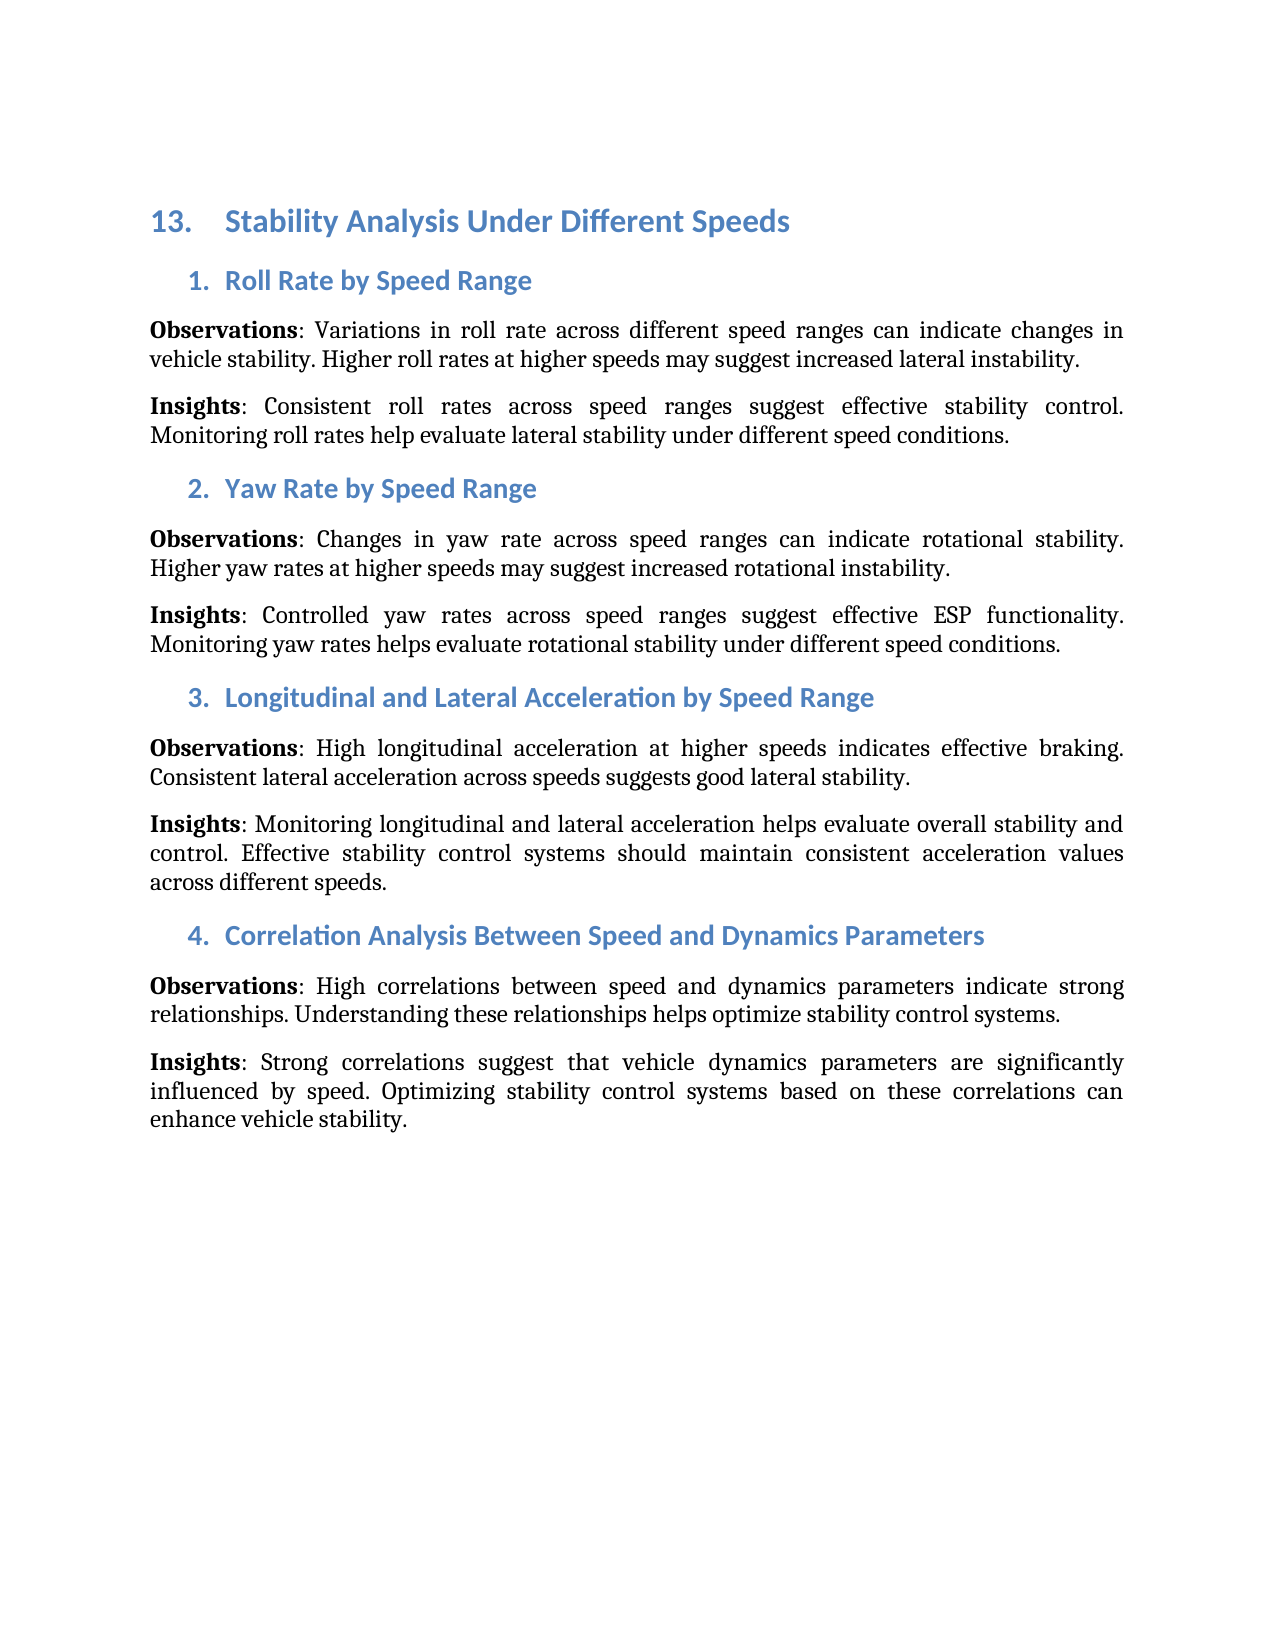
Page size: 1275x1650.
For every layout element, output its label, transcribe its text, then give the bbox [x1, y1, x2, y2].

subtitle Correlation Analysis Between Speed and Dynamics Parameters [187, 917, 1125, 953]
text Observations: Changes in yaw rate across speed ranges can indicate rotational stability. Higher yaw rates at higher speeds may suggest increased rotational instability. [150, 525, 1125, 582]
text Insights: Controlled yaw rates across speed ranges suggest effective ESP functionality. Monitoring yaw rates helps evaluate rotational stability under different speed conditions. [150, 601, 1125, 659]
subtitle Roll Rate by Speed Range [187, 262, 1125, 297]
text Observations: High correlations between speed and dynamics parameters indicate strong relationships. Understanding these relationships helps optimize stability control systems. [150, 972, 1125, 1029]
text Insights: Strong correlations suggest that vehicle dynamics parameters are significantly influenced by speed. Optimizing stability control systems based on these correlations can enhance vehicle stability. [150, 1048, 1125, 1134]
text Insights: Consistent roll rates across speed ranges suggest effective stability control. Monitoring roll rates help evaluate lateral stability under different speed conditions. [150, 392, 1125, 450]
subtitle Longitudinal and Lateral Acceleration by Speed Range [187, 679, 1125, 715]
subtitle Yaw Rate by Speed Range [187, 471, 1125, 506]
text Observations: Variations in roll rate across different speed ranges can indicate changes in vehicle stability. Higher roll rates at higher speeds may suggest increased lateral instability. [150, 316, 1125, 373]
subtitle Stability Analysis Under Different Speeds [150, 200, 1125, 241]
text Insights: Monitoring longitudinal and lateral acceleration helps evaluate overall stability and control. Effective stability control systems should maintain consistent acceleration values across different speeds. [150, 810, 1125, 896]
text Observations: High longitudinal acceleration at higher speeds indicates effective braking. Consistent lateral acceleration across speeds suggests good lateral stability. [150, 734, 1125, 791]
